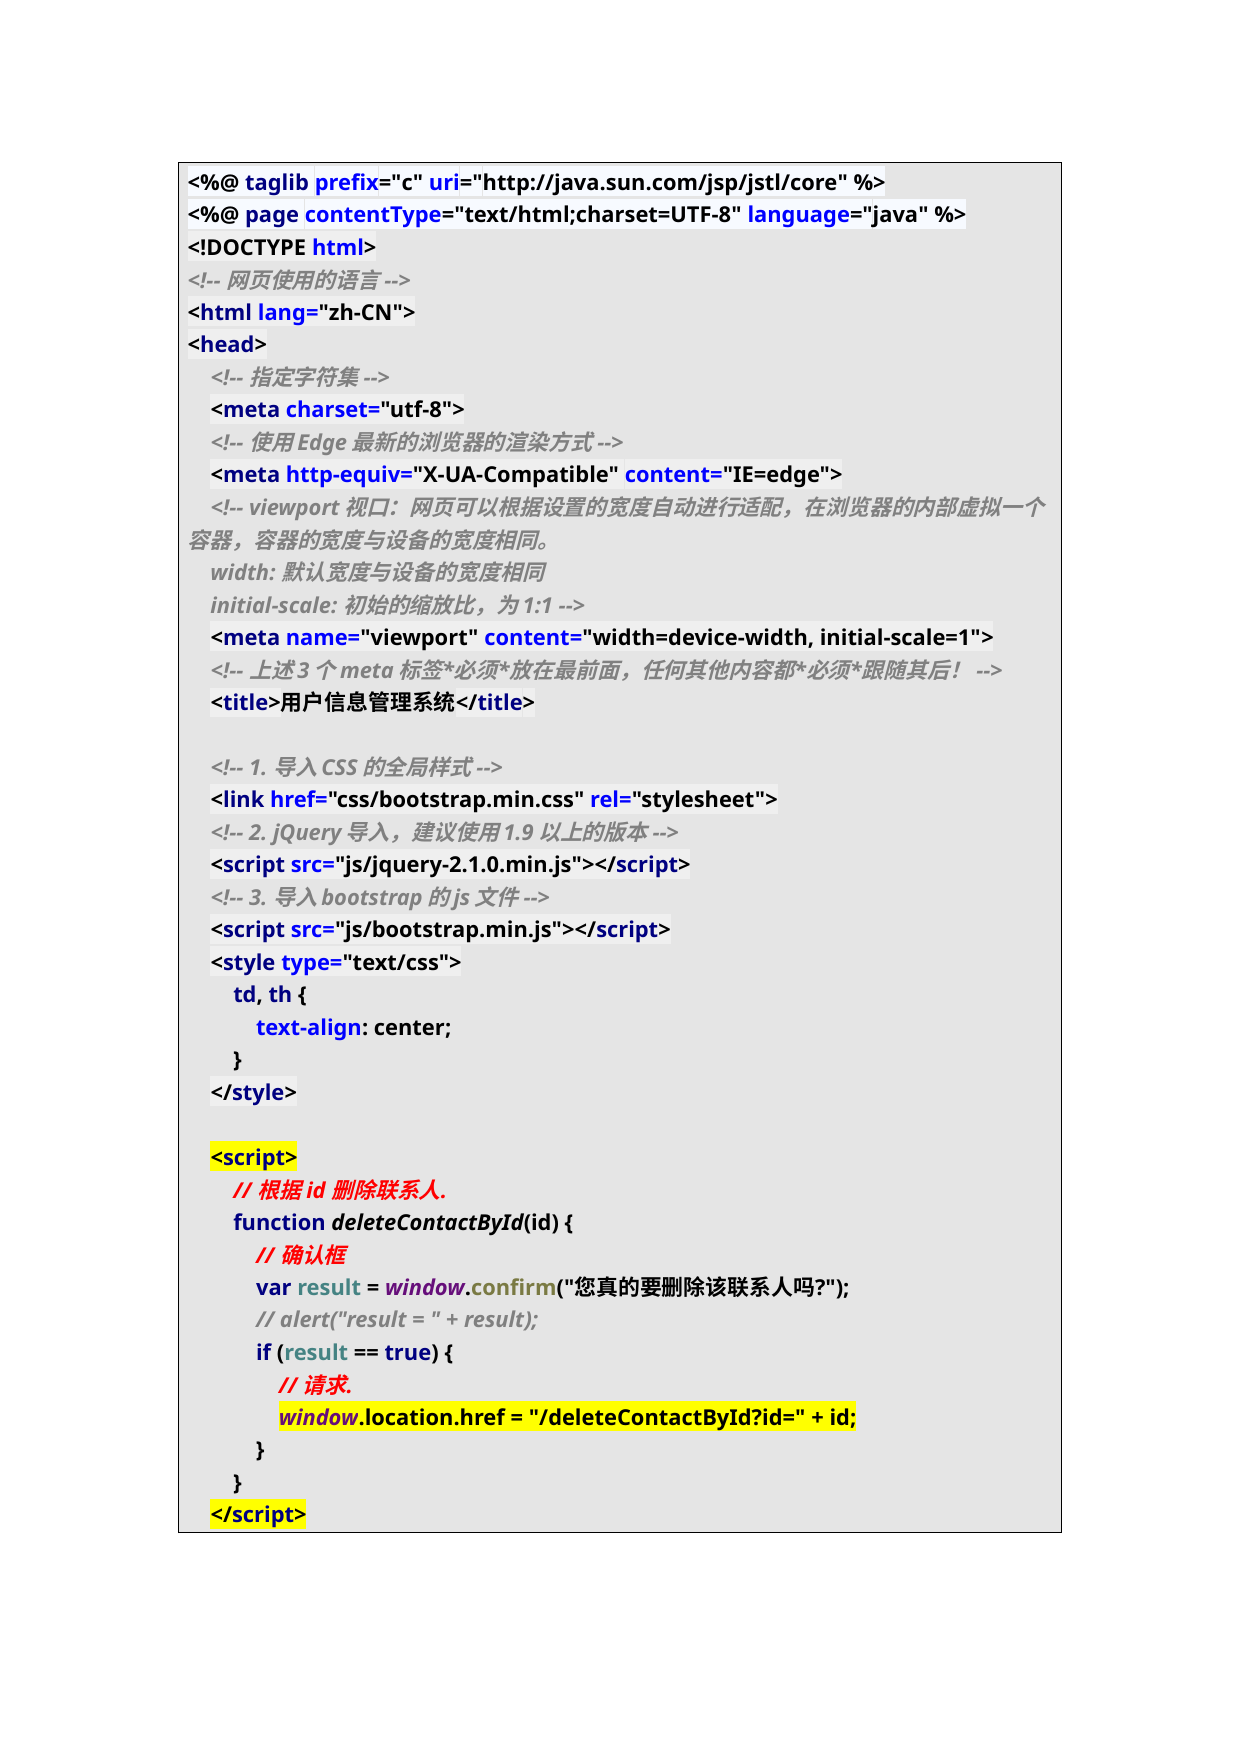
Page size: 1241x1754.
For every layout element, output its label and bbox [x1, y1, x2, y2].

text [179, 163, 1061, 1532]
